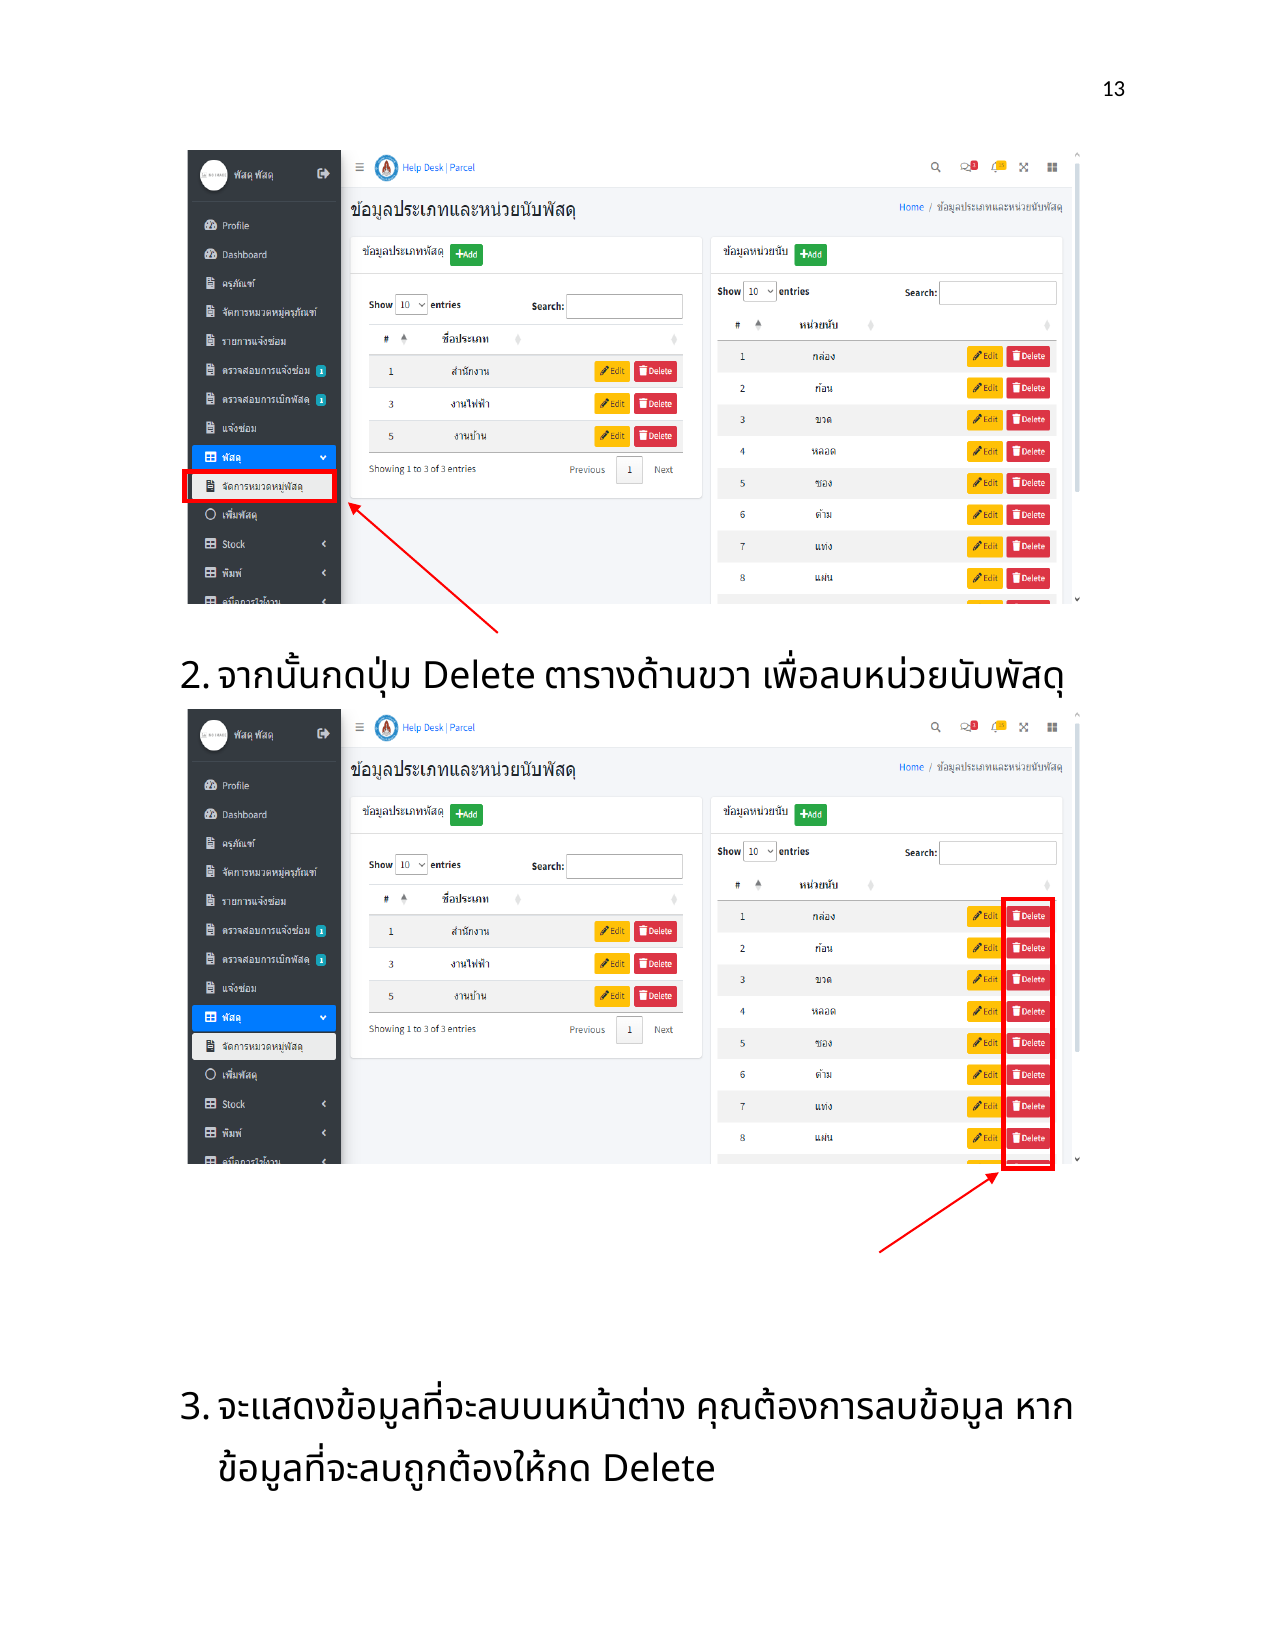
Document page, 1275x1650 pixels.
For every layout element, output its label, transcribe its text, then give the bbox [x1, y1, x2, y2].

picture [187, 709, 1082, 1164]
list จะแสดงข้อมูลที่จะลบบนหน้าต่าง คุณต้องการลบข้อมูล หากข้อมูลที่จะลบถูกต้องให้กด Delete [179, 1379, 1125, 1498]
picture [187, 150, 1082, 604]
list จากนั้นกดปุ่ม Delete ตารางด้านขวา เพื่อลบหน่วยนับพัสดุ [179, 648, 1125, 705]
picture [1006, 901, 1050, 1164]
picture [187, 474, 332, 499]
